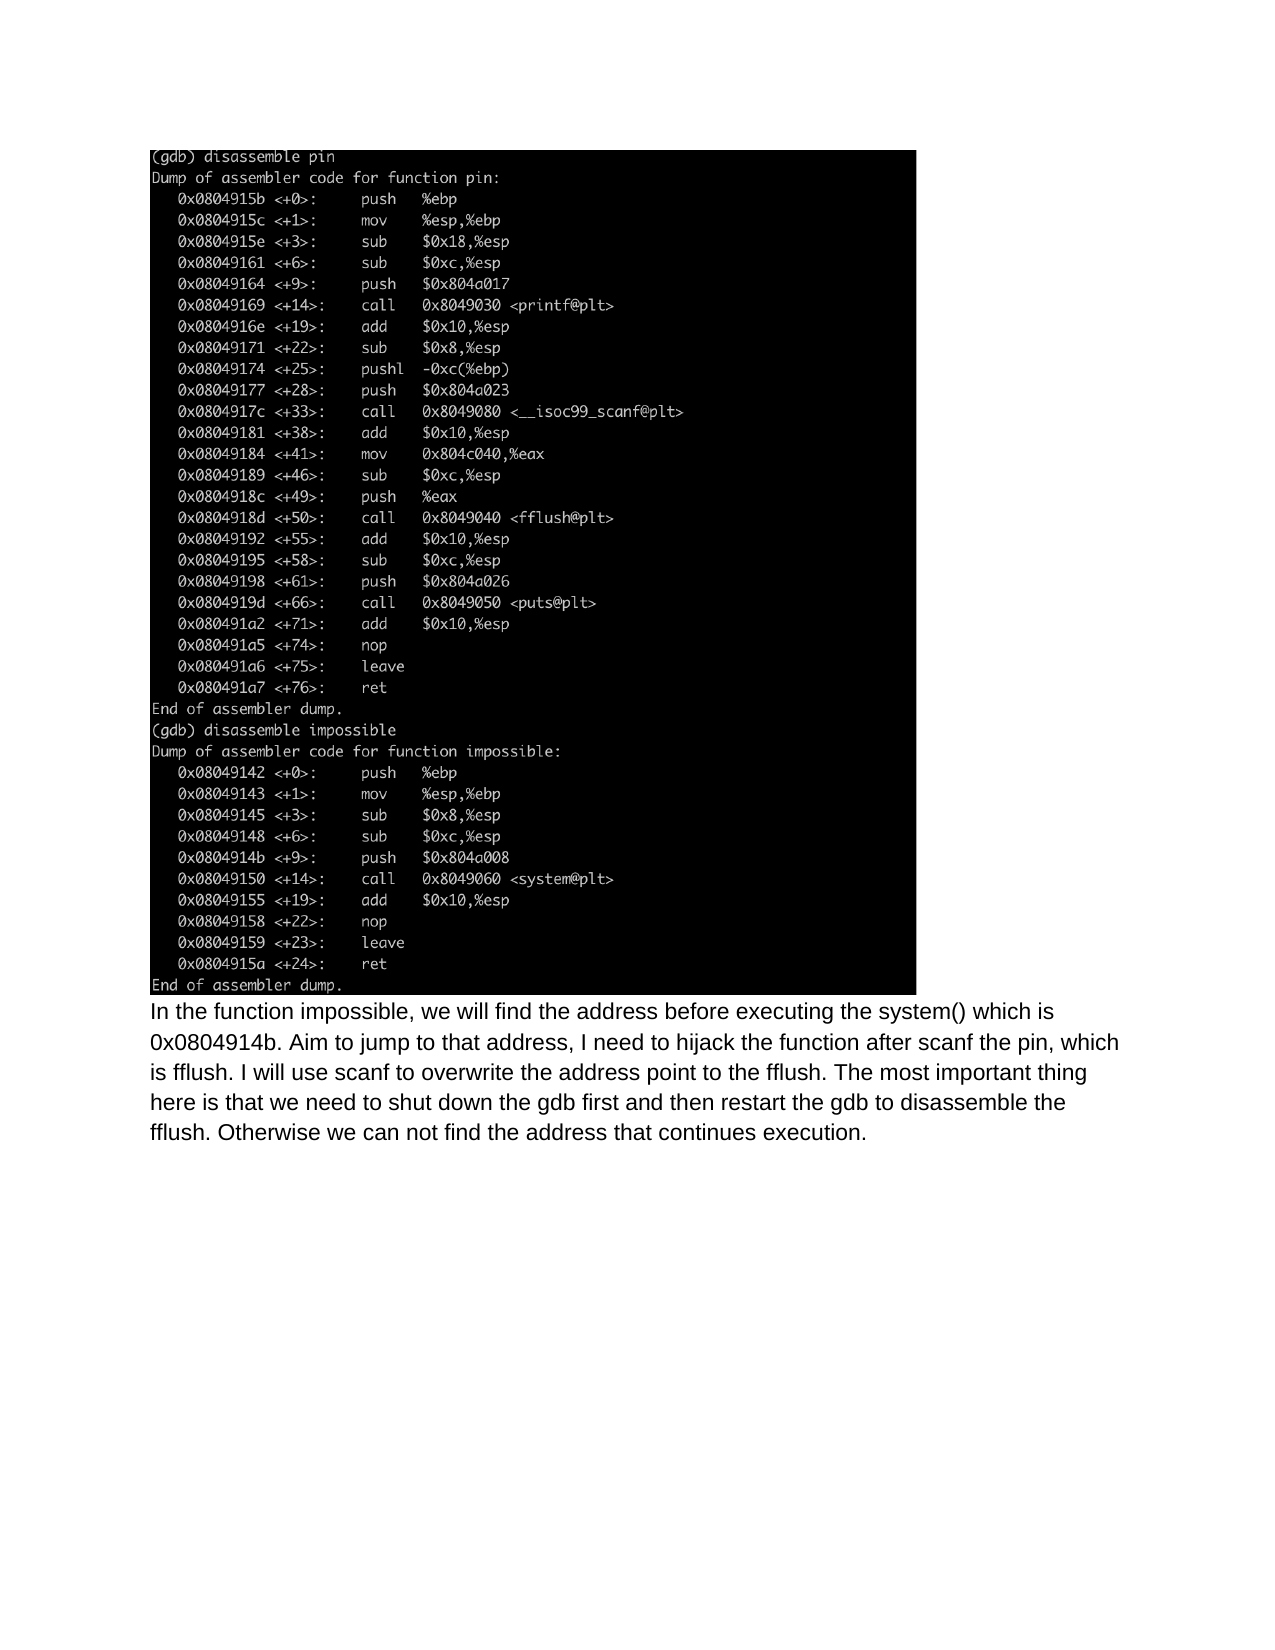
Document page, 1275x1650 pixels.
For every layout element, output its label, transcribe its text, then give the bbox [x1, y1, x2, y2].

picture [150, 150, 917, 995]
text In the function impossible, we will find the address before executing the system() which is 0x0804914b. Aim to jump to that address, I need to hijack the function after scanf the pin, which is fflush. I will use scanf to overwrite the address point to the fflush. The most important thing here is that we need to shut down the gdb first and then restart the gdb to disassemble the fflush. Otherwise we can not find the address that continues execution. [150, 998, 1125, 1146]
